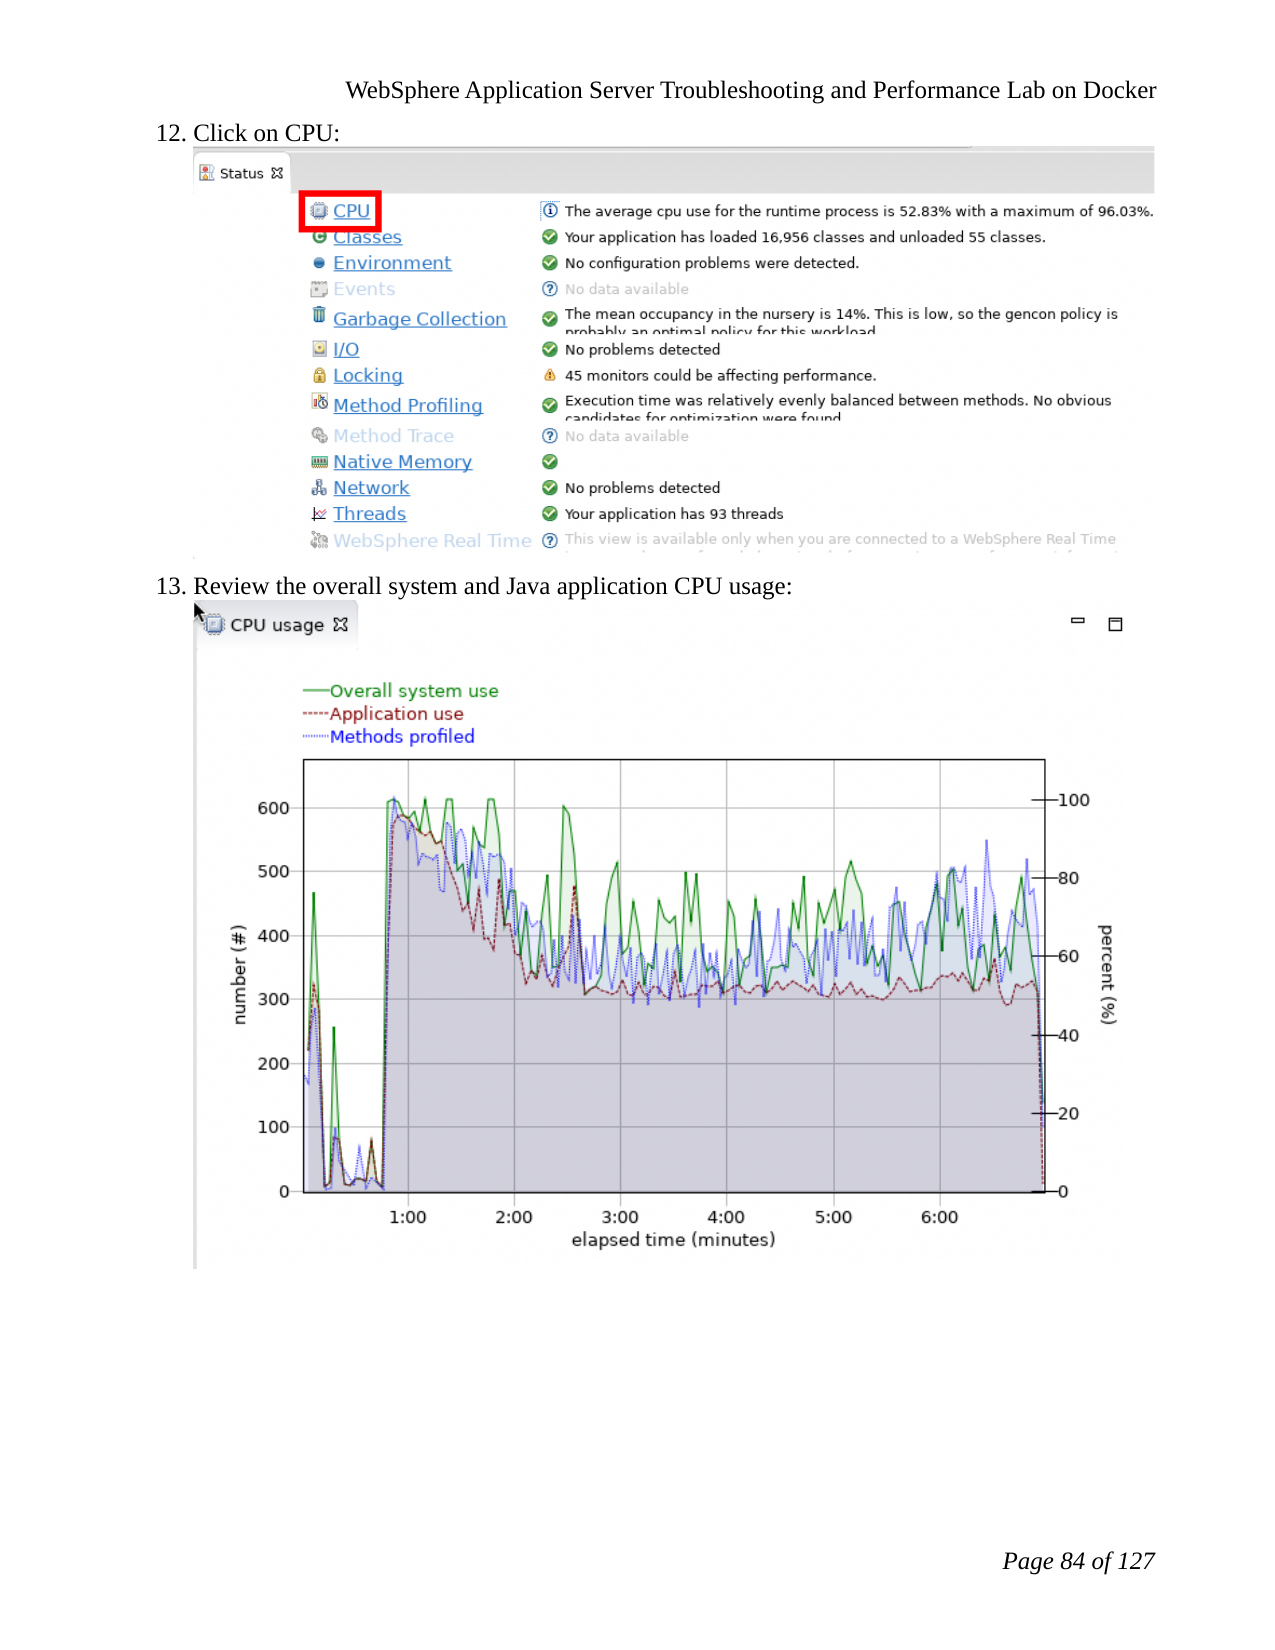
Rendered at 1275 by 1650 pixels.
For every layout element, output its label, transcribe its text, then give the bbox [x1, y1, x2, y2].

picture [193, 146, 1155, 559]
picture [193, 600, 1125, 1269]
